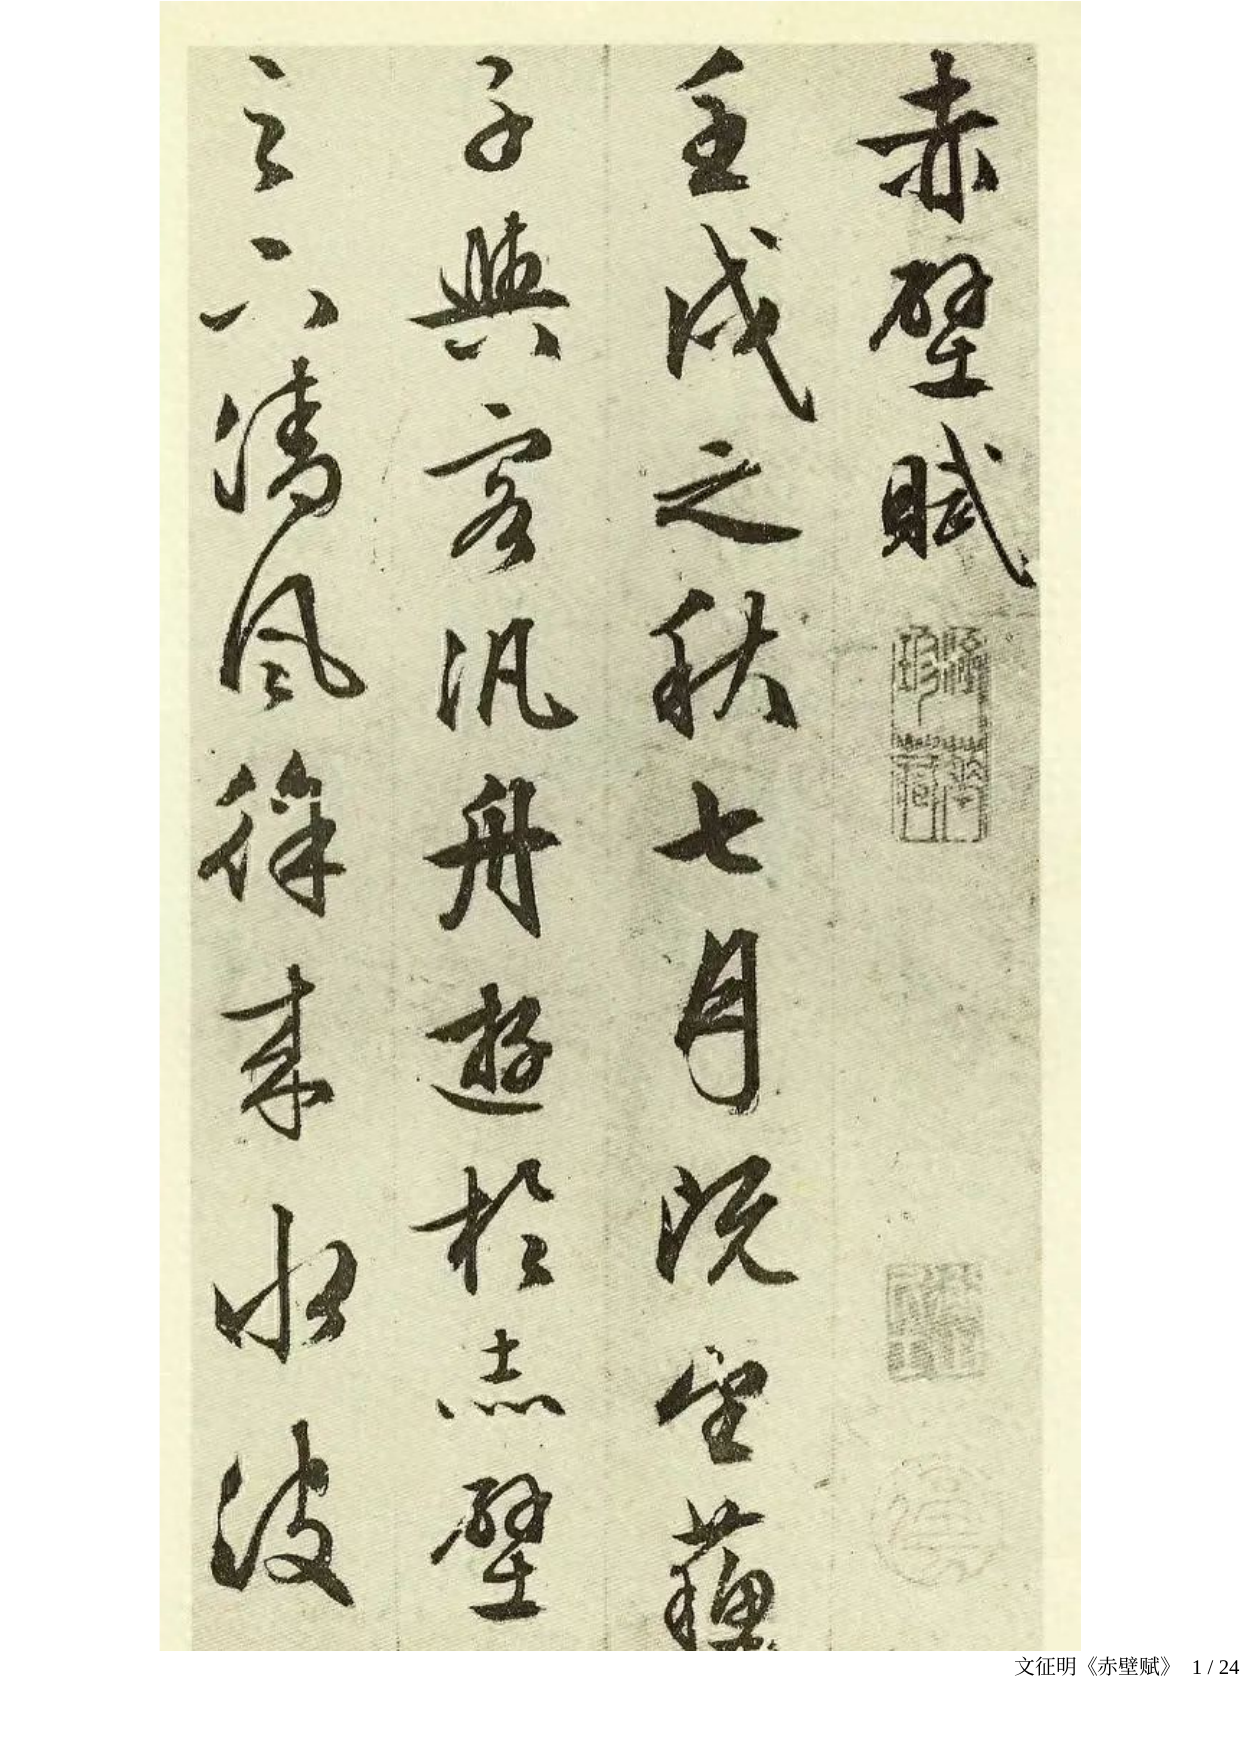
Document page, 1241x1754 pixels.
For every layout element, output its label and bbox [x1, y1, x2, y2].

picture [159, 1, 1081, 1651]
